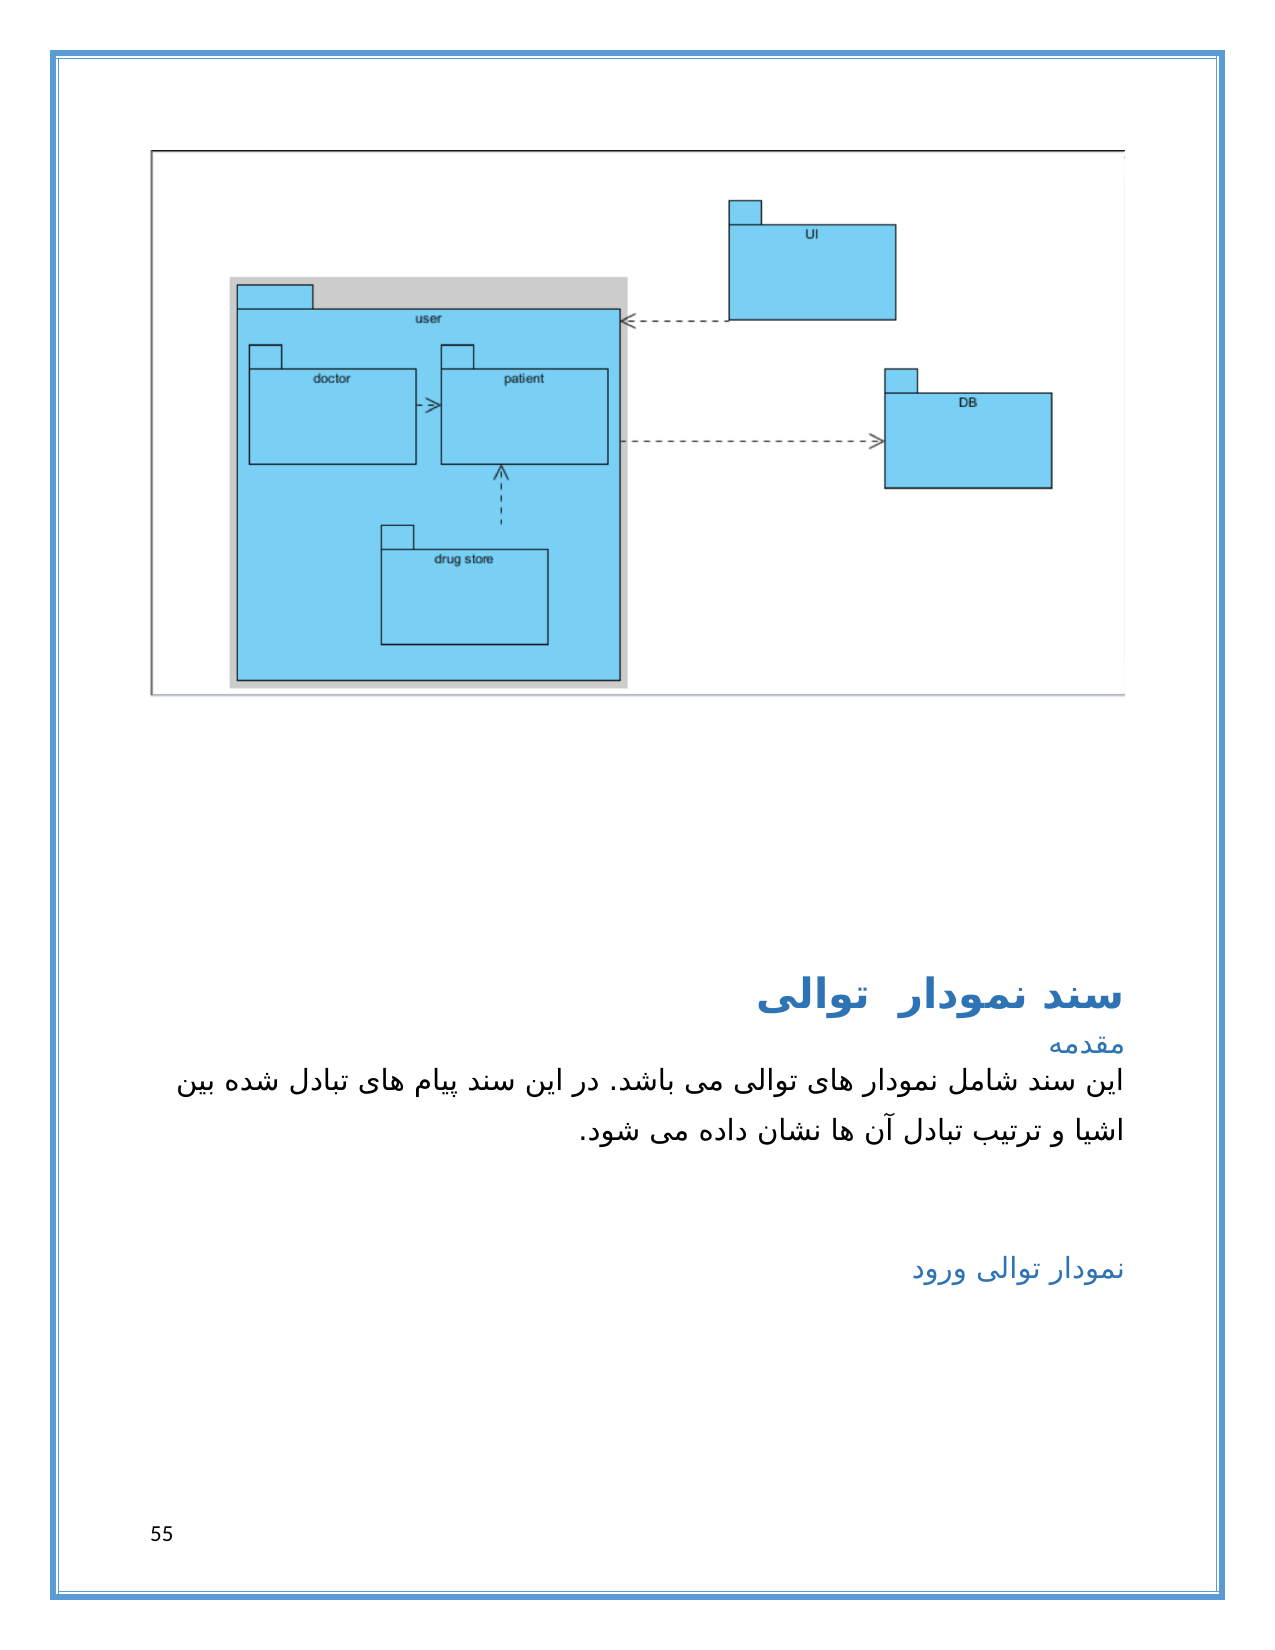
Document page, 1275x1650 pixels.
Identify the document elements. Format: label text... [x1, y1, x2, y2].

picture [150, 150, 1125, 697]
subtitle نمودار توالی ورود [150, 1251, 1125, 1285]
subtitle مقدمه [150, 1026, 1125, 1060]
text این سند شامل نمودار های توالی می باشد. در این سند پیام های تبادل شده بین اشیا و ترتیب تبادل آن ها نشان داده می شود. [150, 1063, 1125, 1148]
subtitle سند نمودار توالی [150, 969, 1125, 1018]
